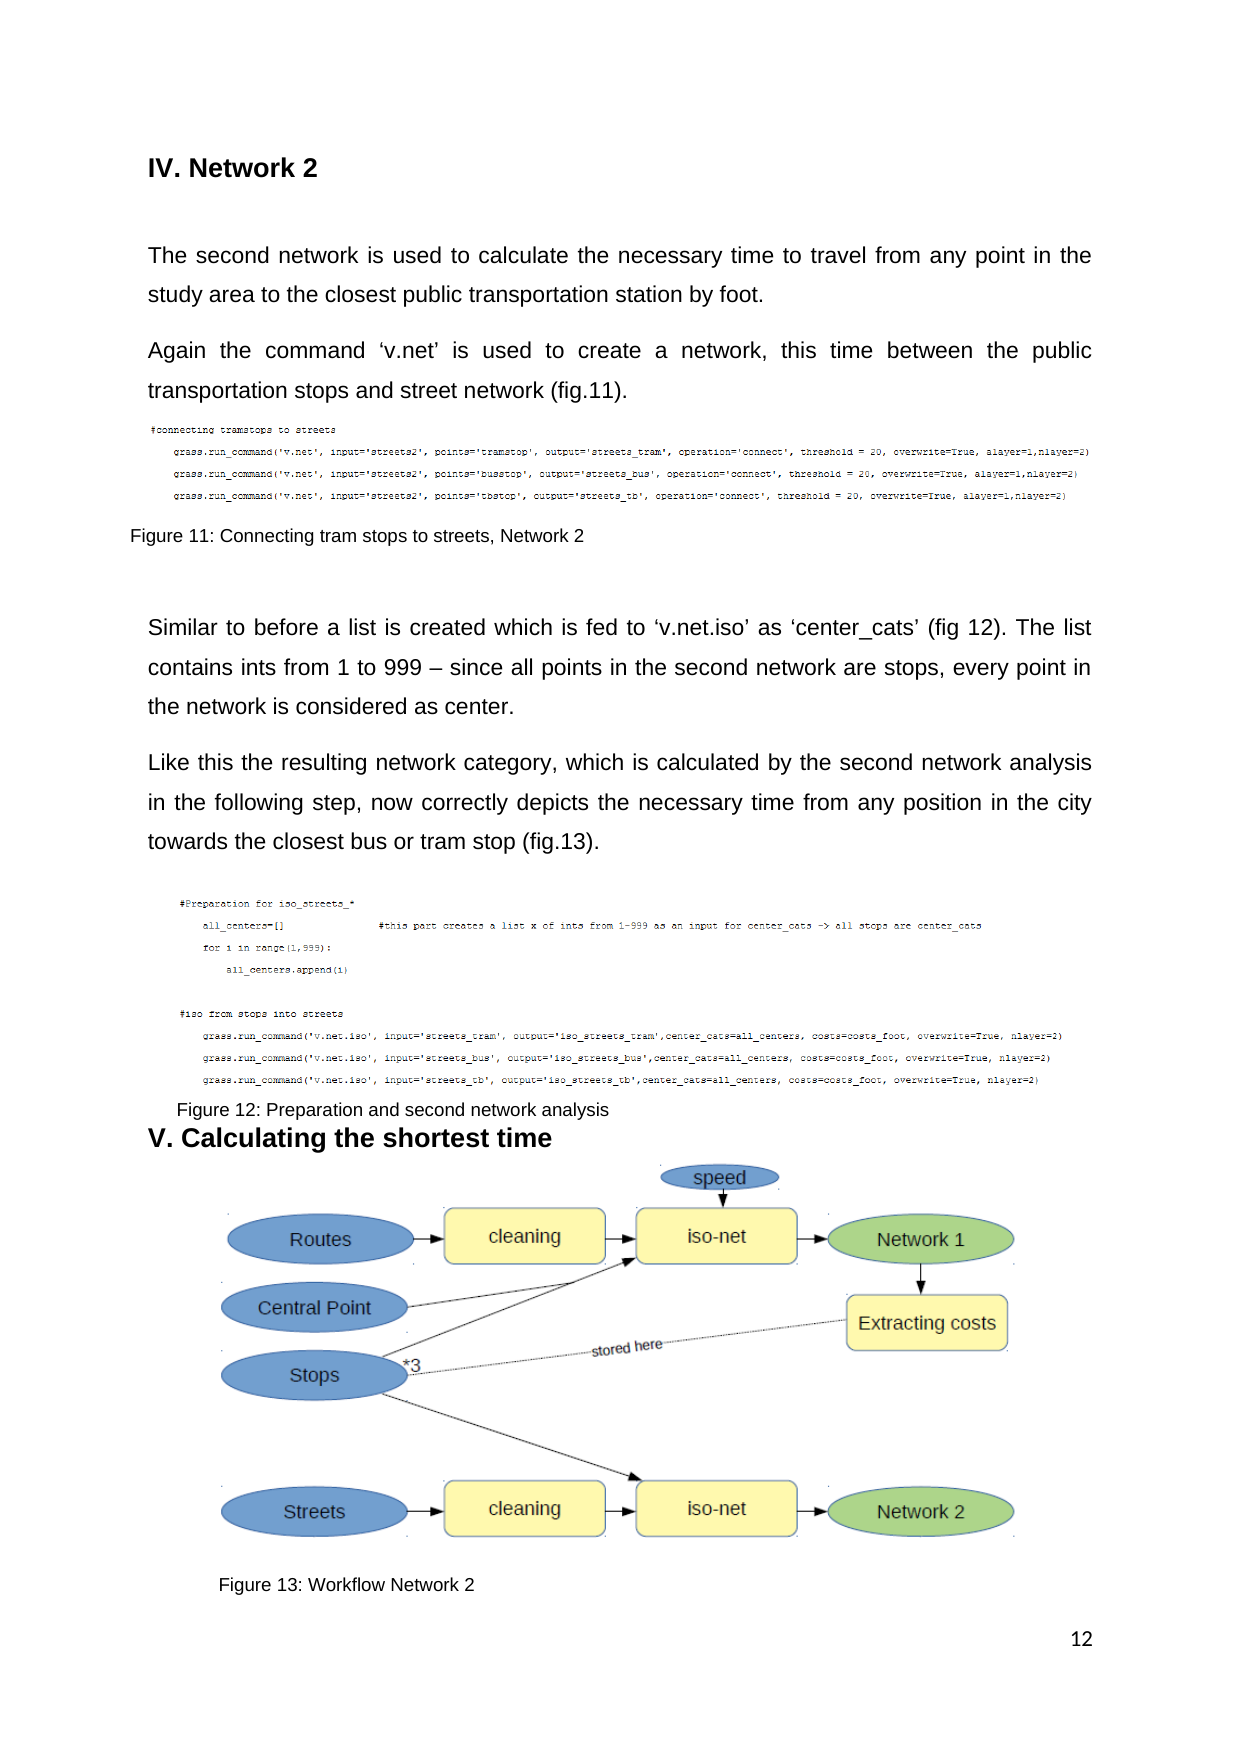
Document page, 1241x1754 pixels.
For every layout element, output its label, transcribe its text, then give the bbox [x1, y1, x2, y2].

text Like this the resulting network category, which is calculated by the second network analysis in the following step, now correctly depicts the necessary time from any position in the city towards the closest bus or tram stop (fig.13). [148, 749, 1093, 854]
picture [176, 895, 1064, 1090]
picture [218, 1155, 1022, 1565]
picture [147, 422, 1091, 516]
subtitle IV. Network 2 [148, 152, 1093, 183]
text The second network is used to calculate the necessary time to travel from any point in the study area to the closest public transportation station by foot. [148, 242, 1093, 307]
text Similar to before a list is created which is fed to ‘v.net.iso’ as ‘center_cats’ (fig 12). The list contains ints from 1 to 999 – since all points in the second network are stops, every point in the network is considered as center. [148, 614, 1093, 719]
text Again the command ‘v.net’ is used to create a network, this time between the public transportation stops and street network (fig.11). [148, 337, 1093, 403]
